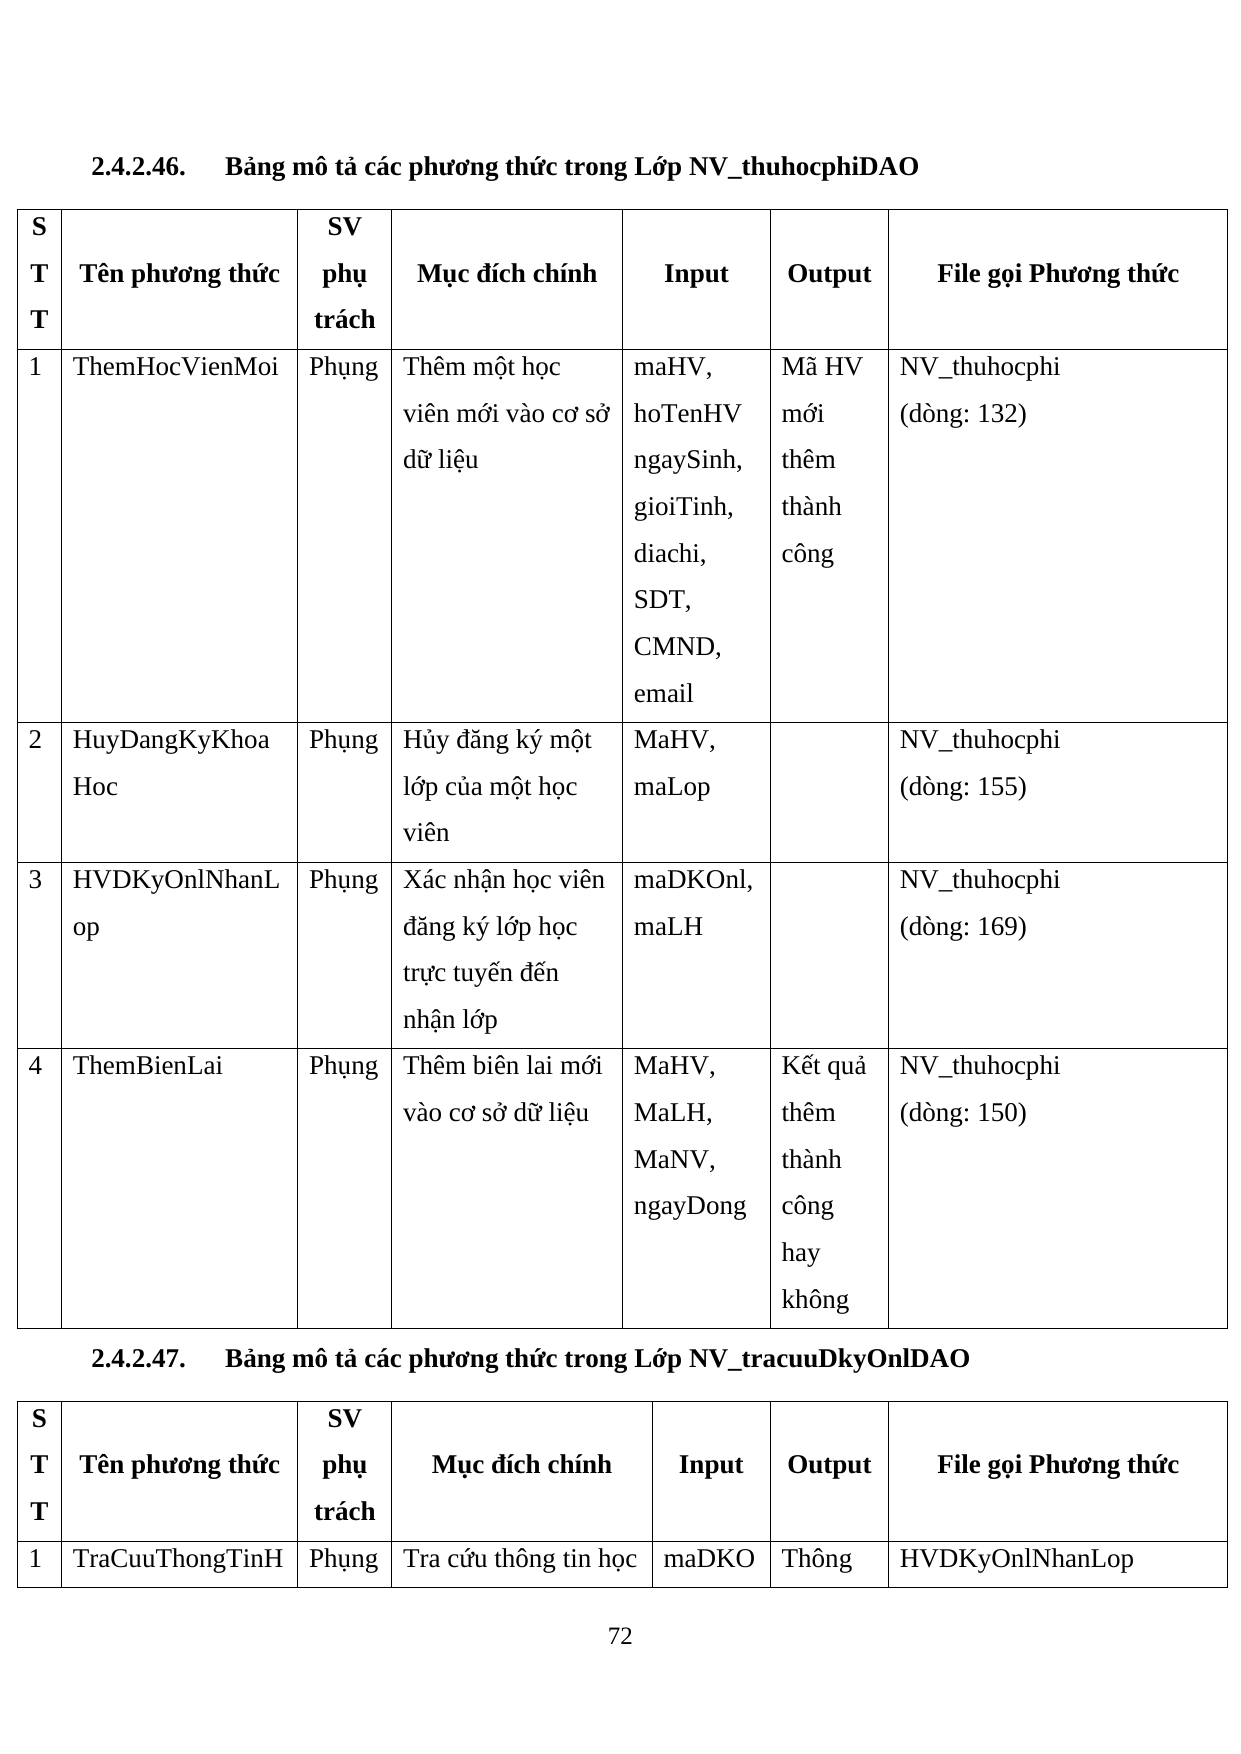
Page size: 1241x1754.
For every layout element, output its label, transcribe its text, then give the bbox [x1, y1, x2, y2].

table_cell Kết quả thêm thành công hay không [771, 1049, 888, 1328]
table_cell [771, 723, 888, 862]
table_header File gọi Phương thức [889, 1402, 1227, 1541]
table_cell 1 [18, 1542, 61, 1587]
table_header Input [653, 1402, 770, 1541]
table_cell MaHV, maLop [623, 723, 770, 862]
table_cell 3 [18, 863, 61, 1048]
table_cell HVDKyOnlNhanLop [62, 863, 297, 1048]
table_cell 1 [18, 350, 61, 722]
subtitle Bảng mô tả các phương thức trong Lớp NV_thuhocphiDAO [91, 150, 1090, 181]
table_header SV phụ trách [298, 210, 391, 349]
table_cell Thêm biên lai mới vào cơ sở dữ liệu [392, 1049, 622, 1328]
table_header STT [18, 210, 61, 349]
table_cell Phụng [298, 723, 391, 862]
subtitle Bảng mô tả các phương thức trong Lớp NV_tracuuDkyOnlDAO [91, 1342, 1090, 1373]
table_cell Phụng [298, 1049, 391, 1328]
table_cell Thêm một học viên mới vào cơ sở dữ liệu [392, 350, 622, 722]
table_header Mục đích chính [392, 1402, 652, 1541]
table_header Mục đích chính [392, 210, 622, 349]
table_cell ThemBienLai [62, 1049, 297, 1328]
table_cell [889, 1542, 1227, 1587]
table_header Tên phương thức [62, 1402, 297, 1541]
table_header Tên phương thức [62, 210, 297, 349]
table_cell Mã HV mới thêm thành công [771, 350, 888, 722]
table_cell Phụng [298, 350, 391, 722]
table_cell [62, 1542, 297, 1587]
table_header STT [18, 1402, 61, 1541]
table_header Output [771, 1402, 888, 1541]
table_cell ThemHocVienMoi [62, 350, 297, 722]
table_cell NV_thuhocphi (dòng: 150) [889, 1049, 1227, 1328]
table_header File gọi Phương thức [889, 210, 1227, 349]
table_cell maDKOnl, maLH [623, 863, 770, 1048]
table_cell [392, 1542, 652, 1587]
table_cell 4 [18, 1049, 61, 1328]
table_cell Phụng [298, 1542, 391, 1587]
table_cell 2 [18, 723, 61, 862]
table_cell MaHV, MaLH, MaNV, ngayDong [623, 1049, 770, 1328]
table_cell maHV, hoTenHV ngaySinh, gioiTinh, diachi, SDT, CMND, email [623, 350, 770, 722]
table_cell [771, 863, 888, 1048]
table_cell NV_thuhocphi (dòng: 169) [889, 863, 1227, 1048]
table_cell Xác nhận học viên đăng ký lớp học trực tuyến đến nhận lớp [392, 863, 622, 1048]
table_header Output [771, 210, 888, 349]
table_cell NV_thuhocphi (dòng: 155) [889, 723, 1227, 862]
table_cell NV_thuhocphi (dòng: 132) [889, 350, 1227, 722]
table_header Input [623, 210, 770, 349]
table_header SV phụ trách [298, 1402, 391, 1541]
table_cell Thông tin học viên [771, 1542, 888, 1587]
table_cell maDKOnl [653, 1542, 770, 1587]
table_cell HuyDangKyKhoaHoc [62, 723, 297, 862]
table_cell Phụng [298, 863, 391, 1048]
table_cell Hủy đăng ký một lớp của một học viên [392, 723, 622, 862]
